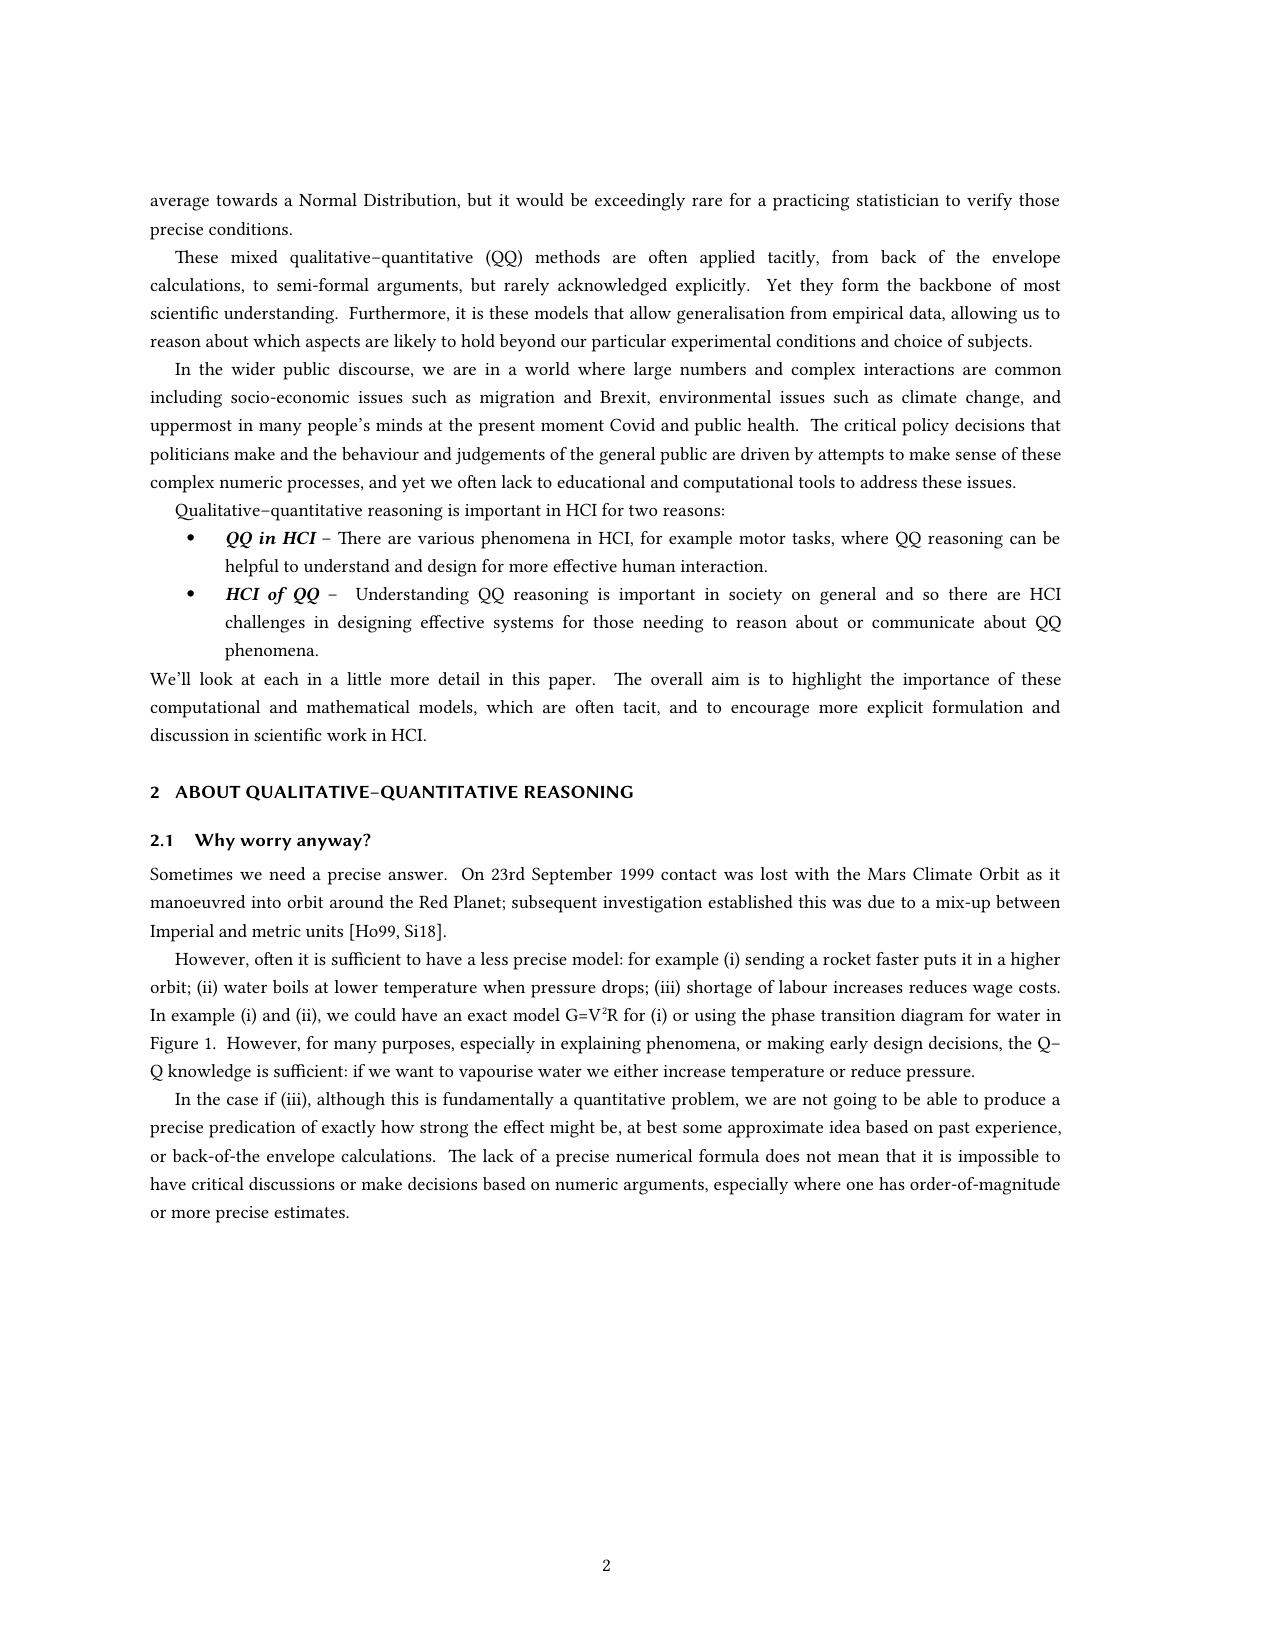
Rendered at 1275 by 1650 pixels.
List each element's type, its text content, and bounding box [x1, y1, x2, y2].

text However, often it is sufficient to have a less precise model: for example (i) sending a rocket faster puts it in a higher orbit; (ii) water boils at lower temperature when pressure drops; (iii) shortage of labour increases reduces wage costs. In example (i) and (ii), we could have an exact model G=V2R for (i) or using the phase transition diagram for water in Figure 1. However, for many purposes, especially in explaining phenomena, or making early design decisions, the Q–Q knowledge is sufficient: if we want to vapourise water we either increase temperature or reduce pressure. [150, 942, 1062, 1082]
text We’ll look at each in a little more detail in this paper. The overall aim is to highlight the importance of these computational and mathematical models, which are often tacit, and to encourage more explicit formulation and discussion in scientific work in HCI. [150, 661, 1062, 746]
text About qualitative–quantitative reasoning [150, 779, 1062, 803]
list QQ in HCI – There are various phenomena in HCI, for example motor tasks, where QQ reasoning can be helpful to understand and design for more effective human interaction. [187, 521, 1062, 577]
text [150, 183, 1062, 239]
text These mixed qualitative–quantitative (QQ) methods are often applied tacitly, from back of the envelope calculations, to semi-formal arguments, but rarely acknowledged explicitly. Yet they form the backbone of most scientific understanding. Furthermore, it is these models that allow generalisation from empirical data, allowing us to reason about which aspects are likely to hold beyond our particular experimental conditions and choice of subjects. [150, 239, 1062, 352]
text Why worry anyway? [150, 828, 1062, 851]
text In the wider public discourse, we are in a world where large numbers and complex interactions are common including socio-economic issues such as migration and Brexit, environmental issues such as climate change, and uppermost in many people’s minds at the present moment Covid and public health. The critical policy decisions that politicians make and the behaviour and judgements of the general public are driven by attempts to make sense of these complex numeric processes, and yet we often lack to educational and computational tools to address these issues. [150, 352, 1062, 493]
text Sometimes we need a precise answer. On 23rd September 1999 contact was lost with the Mars Climate Orbit as it manoeuvred into orbit around the Red Planet; subsequent investigation established this was due to a mix-up between Imperial and metric units [Ho99, Si18]. [150, 857, 1062, 942]
text Qualitative–quantitative reasoning is important in HCI for two reasons: [150, 493, 1062, 521]
text In the case if (iii), although this is fundamentally a quantitative problem, we are not going to be able to produce a precise predication of exactly how strong the effect might be, at best some approximate idea based on past experience, or back-of-the envelope calculations. The lack of a precise numerical formula does not mean that it is impossible to have critical discussions or make decisions based on numeric arguments, especially where one has order-of-magnitude or more precise estimates. [150, 1082, 1062, 1223]
list HCI of QQ – Understanding QQ reasoning is important in society on general and so there are HCI challenges in designing effective systems for those needing to reason about or communicate about QQ phenomena. [187, 577, 1062, 661]
